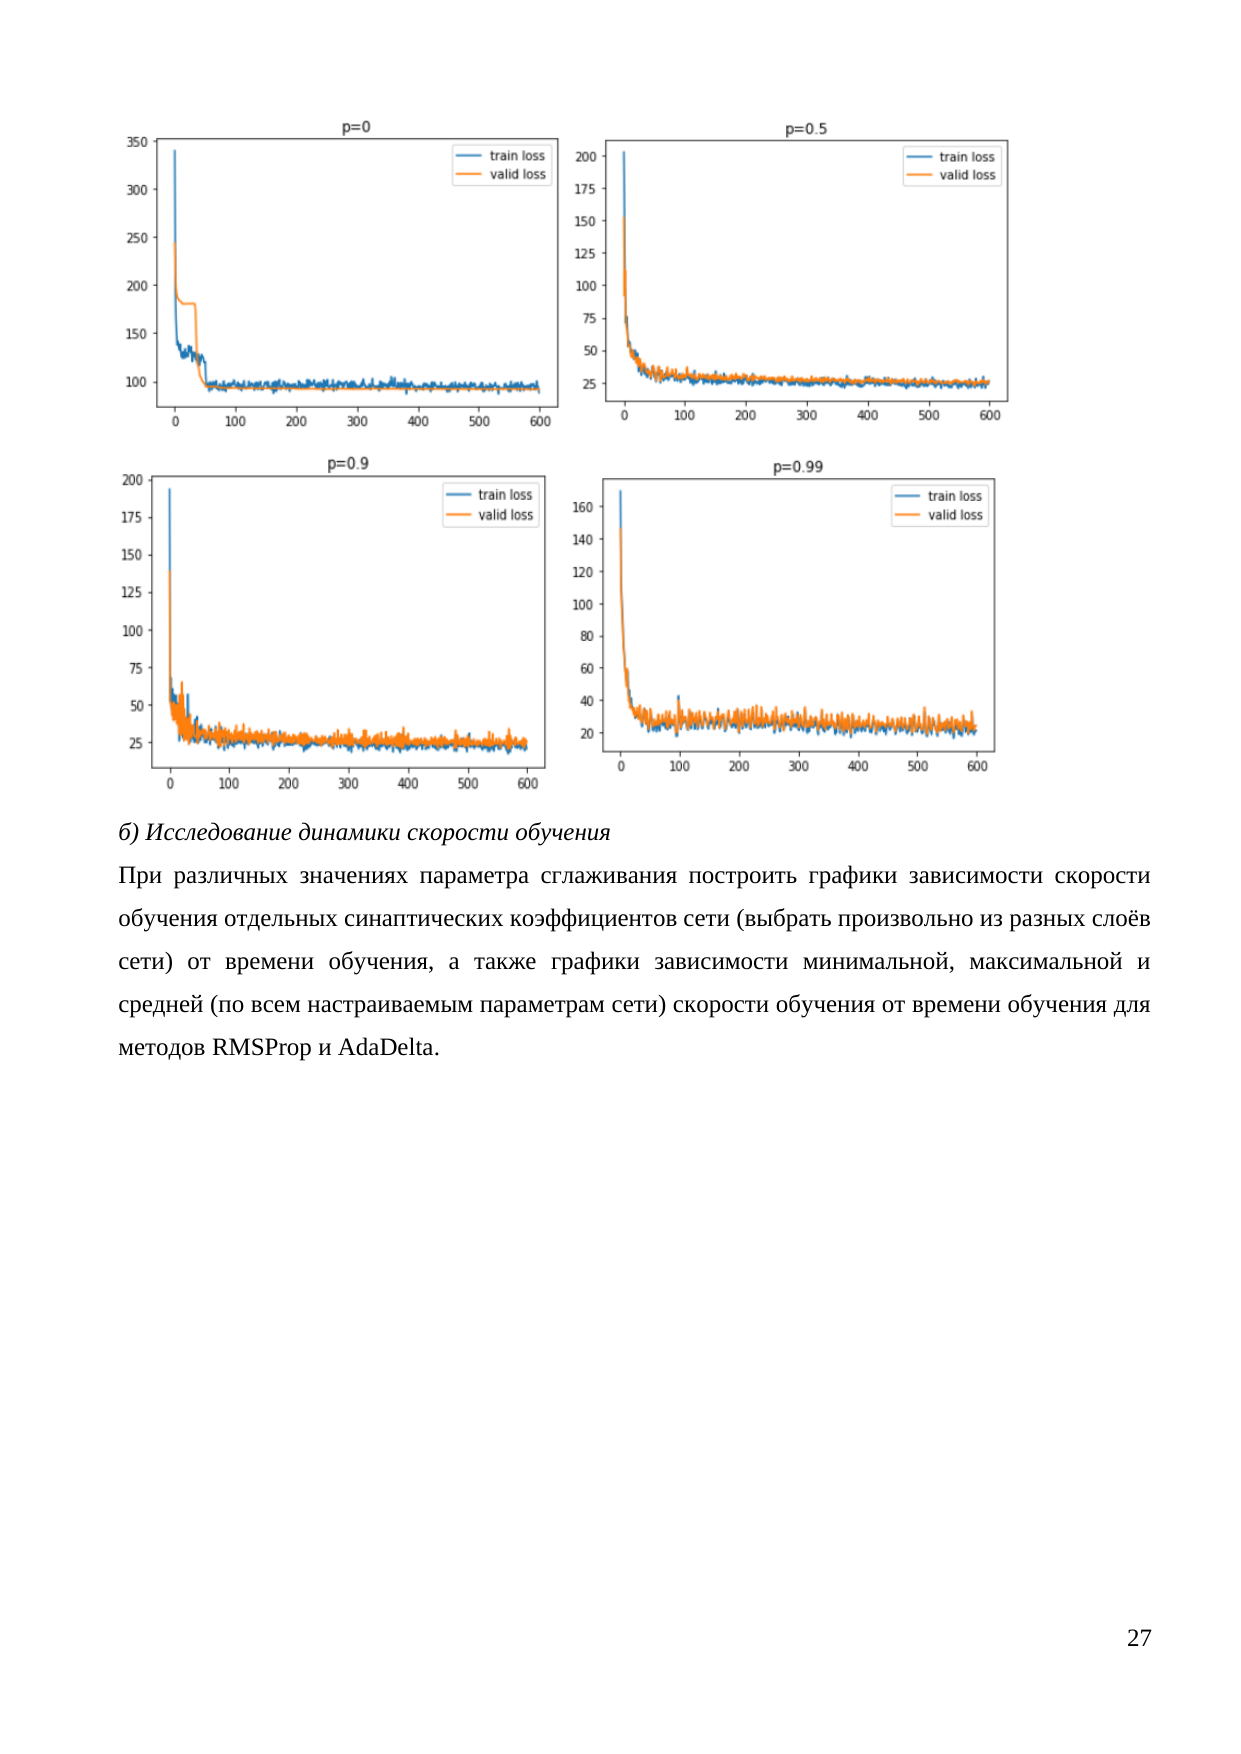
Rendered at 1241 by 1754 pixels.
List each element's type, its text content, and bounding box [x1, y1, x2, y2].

picture [565, 453, 1017, 797]
text При различных значениях параметра сглаживания построить графики зависимости скорости обучения отдельных синаптических коэффициентов сети (выбрать произвольно из разных слоёв сети) от времени обучения, а также графики зависимости минимальной, максимальной и средней (по всем настраиваемым параметрам сети) скорости обучения от времени обучения для методов RMSProp и AdaDelta. [118, 860, 1152, 1061]
picture [118, 118, 1022, 436]
text б) Исследование динамики скорости обучения [118, 817, 1152, 845]
picture [118, 450, 559, 797]
